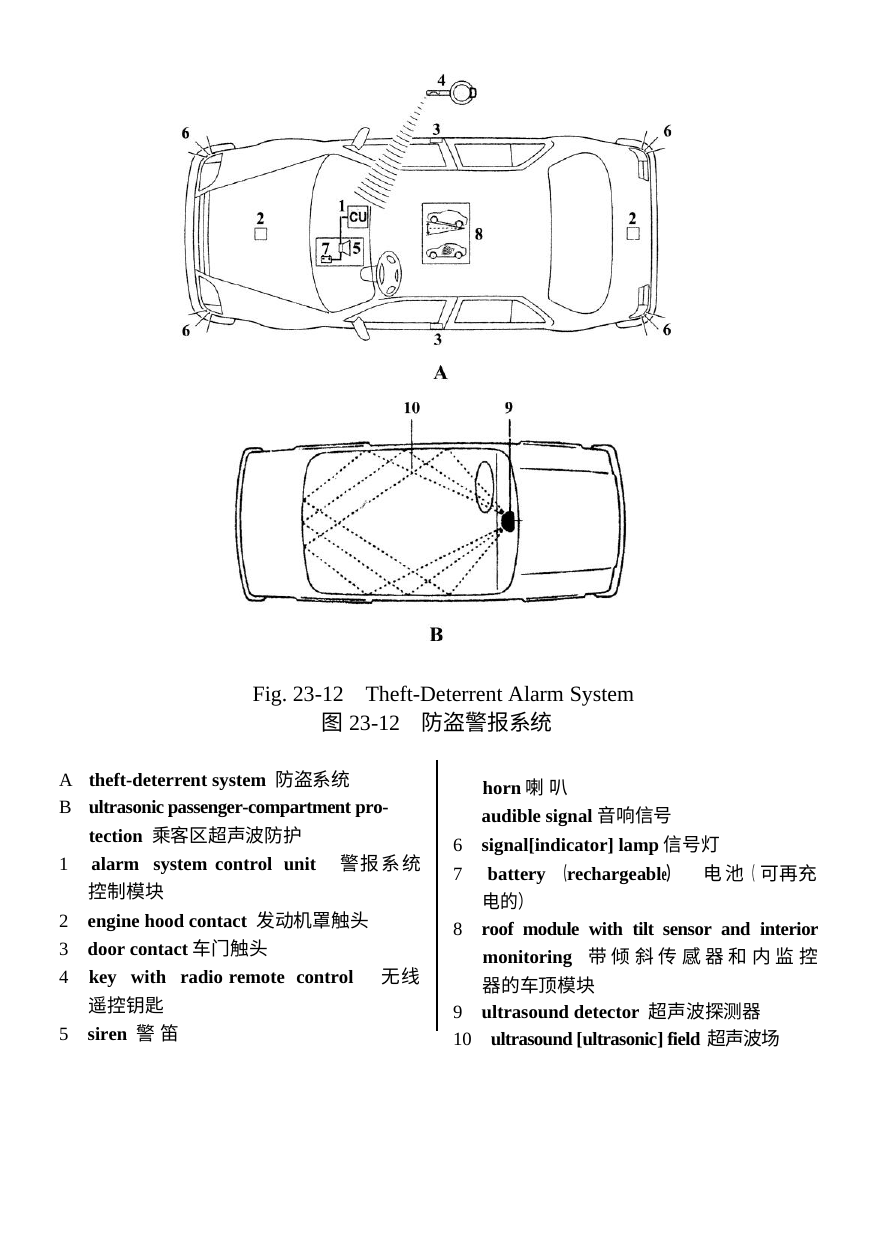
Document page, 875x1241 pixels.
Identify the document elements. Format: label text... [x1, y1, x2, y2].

list engine hood contact 发动机罩触头 [59, 907, 427, 932]
list signal[indicator] lamp 信号灯 [453, 831, 834, 857]
text horn 喇 叭 [482, 774, 834, 800]
picture [179, 70, 672, 641]
text audible signal 音响信号 [481, 803, 834, 828]
subtitle Fig. 23-12 Theft-Deterrent Alarm System [252, 681, 834, 706]
list ultrasound [ultrasonic] field 超声波场 [453, 1026, 834, 1051]
list ultrasonic passenger-compartment pro- tection 乘客区超声波防护 [59, 796, 391, 848]
list roof module with tilt sensor and interior monitoring 带倾斜传感器和内监控器的车顶模块 [453, 918, 818, 998]
text 图 23-12 防盗警报系统 [48, 706, 826, 736]
text 控制模块 [88, 878, 427, 904]
list ultrasound detector 超声波探测器 [453, 1002, 834, 1023]
list door contact 车门触头 [59, 935, 427, 961]
list alarm system control unit 警报系统 [59, 853, 427, 875]
list theft-deterrent system 防盗系统 [59, 766, 427, 791]
list battery （rechargeable） 电池（ 可再充电的） [453, 860, 818, 914]
list siren 警 笛 [59, 1021, 427, 1045]
list key with radio remote control 无线遥控钥匙 [59, 964, 423, 1018]
